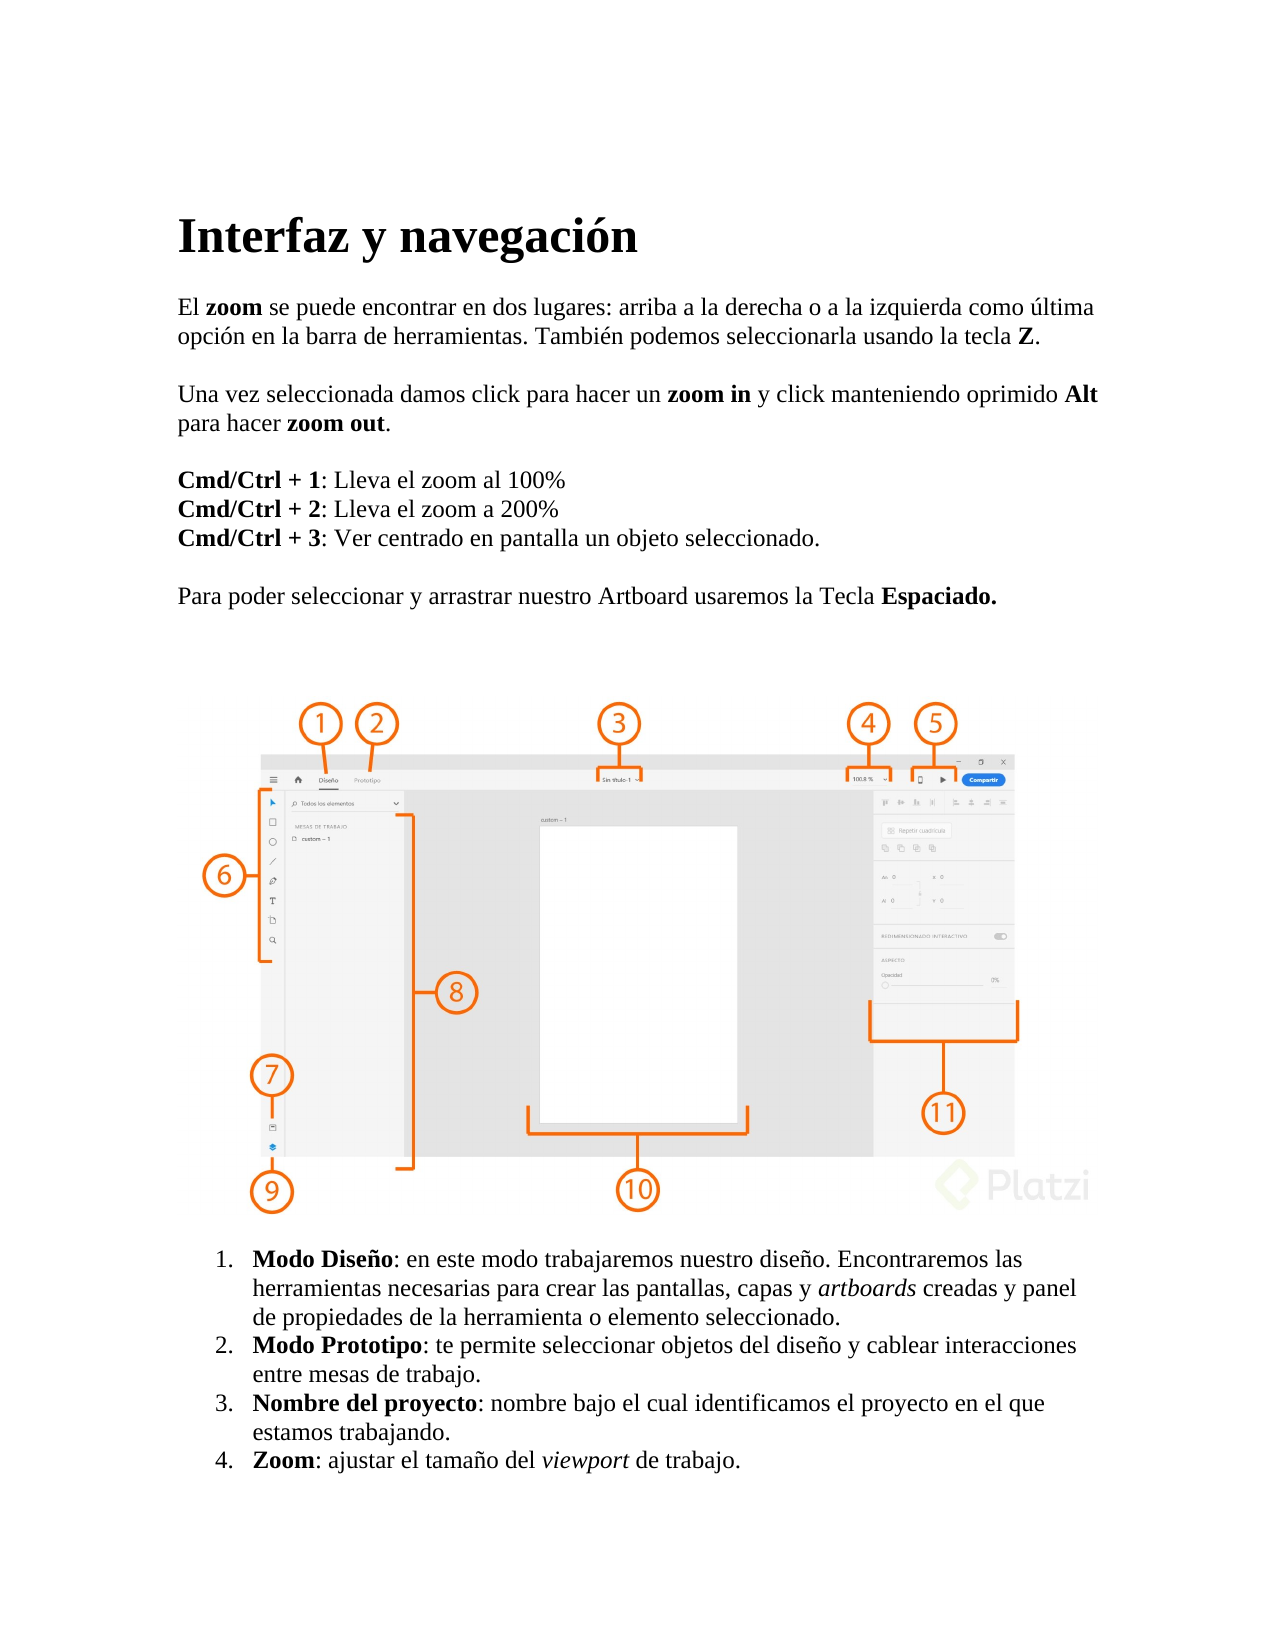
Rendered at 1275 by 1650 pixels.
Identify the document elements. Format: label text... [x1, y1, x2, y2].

list Modo Prototipo: te permite seleccionar objetos del diseño y cablear interacciones entre mesas de trabajo. [215, 1330, 1098, 1388]
text El zoom se puede encontrar en dos lugares: arriba a la derecha o a la izquierda como última opción en la barra de herramientas. También podemos seleccionarla usando la tecla Z. [177, 292, 1098, 350]
text Interfaz y navegación [177, 206, 1098, 263]
picture [177, 696, 1098, 1215]
text Para poder seleccionar y arrastrar nuestro Artboard usaremos la Tecla Espaciado. [177, 581, 1098, 610]
list Modo Diseño: en este modo trabajaremos nuestro diseño. Encontraremos las herramientas necesarias para crear las pantallas, capas y artboards creadas y panel de propiedades de la herramienta o elemento seleccionado. [215, 1244, 1098, 1330]
list Zoom: ajustar el tamaño del viewport de trabajo. [215, 1445, 1098, 1474]
text Cmd/Ctrl + 1: Lleva el zoom al 100% Cmd/Ctrl + 2: Lleva el zoom a 200% Cmd/Ctrl + 3: Ver centrado en pantalla un objeto seleccionado. [177, 466, 1098, 552]
text Una vez seleccionada damos click para hacer un zoom in y click manteniendo oprimido Alt para hacer zoom out. [177, 379, 1098, 436]
list Nombre del proyecto: nombre bajo el cual identificamos el proyecto en el que estamos trabajando. [215, 1388, 1098, 1445]
